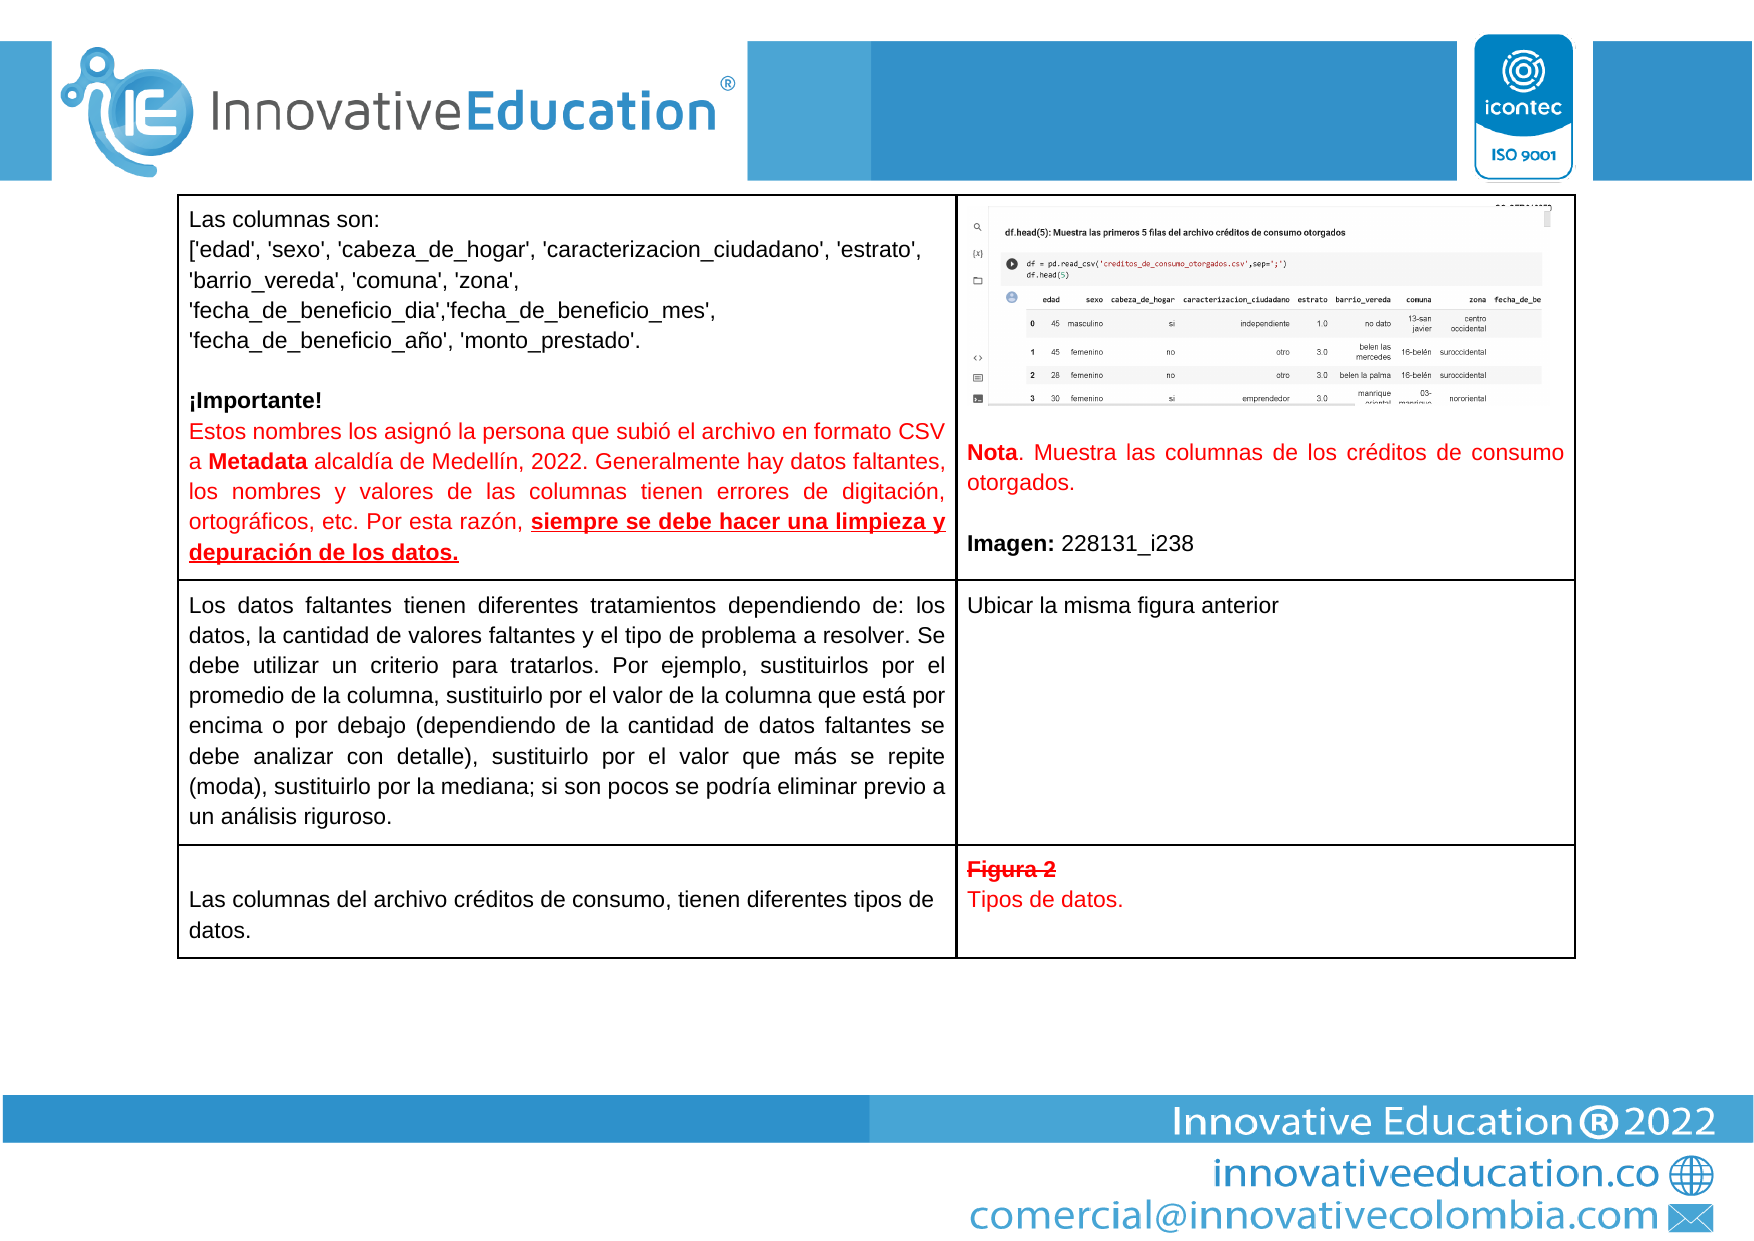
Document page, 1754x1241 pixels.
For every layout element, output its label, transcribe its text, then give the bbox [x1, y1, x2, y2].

table_cell Figura 2 Tipos de datos. Nota. Muestra información sobre los tipos de datos de las columnas. Imagen: 228131_i239 [958, 846, 1574, 957]
table_cell Las columnas del archivo créditos de consumo, tienen diferentes tipos de datos. [179, 846, 955, 957]
picture [2, 1093, 1754, 1239]
picture [1471, 32, 1576, 194]
picture [0, 28, 1457, 194]
table_cell Ubicar la misma figura anterior [958, 581, 1574, 844]
picture [1593, 28, 1752, 194]
picture [966, 206, 1551, 406]
table_cell Los datos faltantes tienen diferentes tratamientos dependiendo de: los datos, la cantidad de valores faltantes y el tipo de problema a resolver. Se debe utilizar un criterio para tratarlos. Por ejemplo, sustituirlos por el promedio de la columna, sustituirlo por el valor de la columna que está por encima o por debajo (dependiendo de la cantidad de datos faltantes se debe analizar con detalle), sustituirlo por el valor que más se repite (moda), sustituirlo por la mediana; si son pocos se podría eliminar previo a un análisis riguroso. [179, 581, 955, 844]
table_cell Figura 1 Créditos de consumo. Nota. Muestra las columnas de los créditos de consumo otorgados. Imagen: 228131_i238 [958, 196, 1574, 579]
